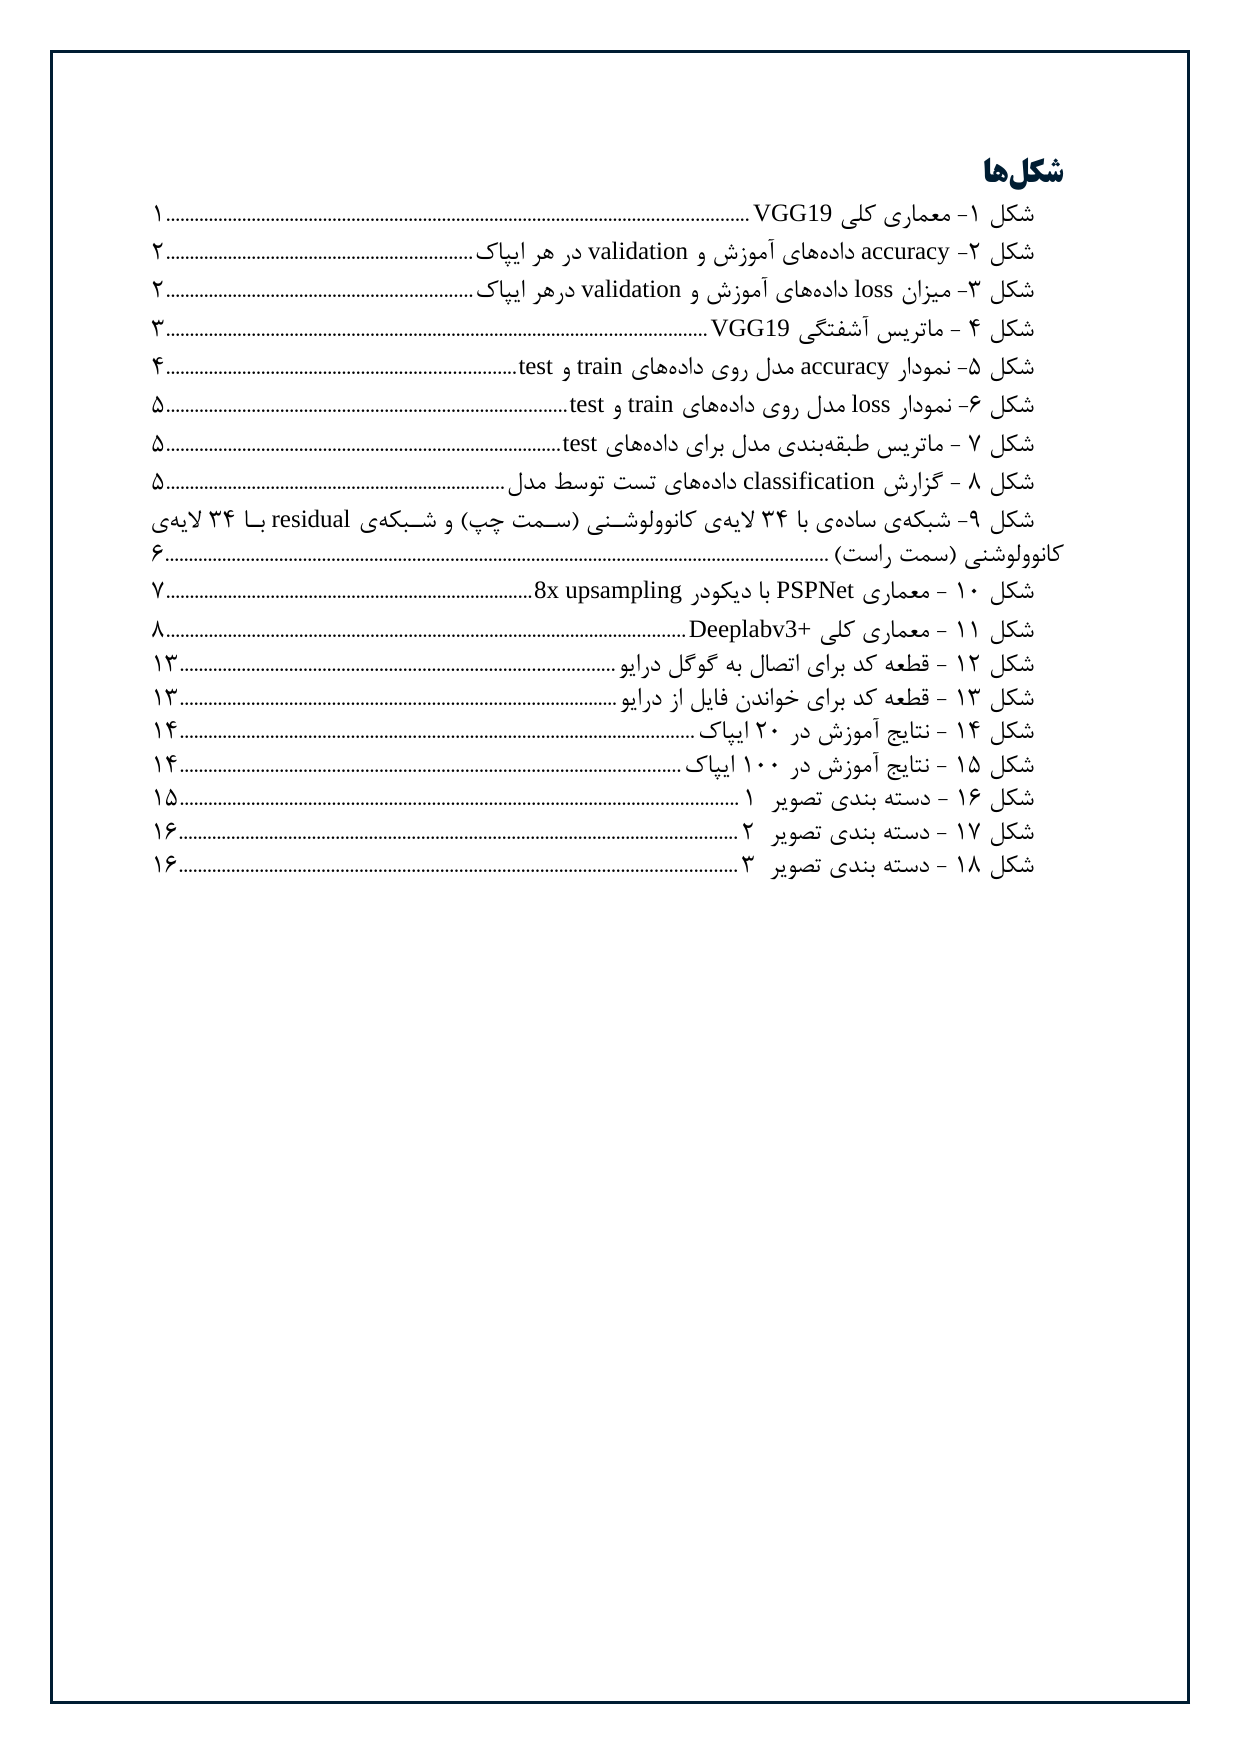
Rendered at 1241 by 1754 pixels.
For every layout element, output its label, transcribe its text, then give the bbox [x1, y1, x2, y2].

text شکل 10 - معماری PSPNet با دیکودر 8x upsampling 7 [150, 576, 1063, 609]
text شکل 4 - ماتریس آشفتگی VGG19 3 [150, 313, 1063, 346]
text شکل 3- میزان loss داده‌های آموزش و validation درهر ایپاک 2 [150, 274, 1063, 308]
text شکل‌ها [150, 159, 1063, 193]
text شکل 7 - ماتریس طبقه‌بندی مدل برای داده‌های test 5 [150, 428, 1063, 461]
text شکل 18 - دسته بندی تصویر 3 16 [150, 853, 1063, 883]
text شکل 15 - نتایج آموزش در 100 ایپاک 14 [150, 753, 1063, 782]
text شکل 6- نمودار loss مدل روی داده‌های train و test 5 [150, 389, 1063, 423]
text شکل 5- نمودار accuracy مدل روی داده‌های train و test 4 [150, 351, 1063, 384]
text شکل 12 - قطعه کد برای اتصال به گوگل درایو 13 [150, 652, 1063, 681]
text شکل 9- شبکه‌ی ساده‌ی با ۳۴ لایه‌ی کانوولوشنی (سمت چپ) و شبکه‌ی residual با ۳۴ لایه‌ی کانوولوشنی (سمت راست) 6 [150, 504, 1063, 571]
text شکل 14 - نتایج آموزش در 20 ایپاک 14 [150, 719, 1063, 748]
text شکل 16 - دسته بندی تصویر 1 15 [150, 786, 1063, 816]
text شکل 8 - گزارش classification داده‌های تست توسط مدل 5 [150, 466, 1063, 499]
text شکل 2- accuracy داده‌های آموزش و validation در هر ایپاک 2 [150, 236, 1063, 269]
text شکل 17 - دسته بندی تصویر 2 16 [150, 820, 1063, 849]
text شکل 1- معماری کلی VGG19 1 [150, 198, 1063, 231]
text شکل 11 - معماری کلی Deeplabv3+ 8 [150, 614, 1063, 647]
text شکل 13 - قطعه کد برای خواندن فایل از درایو 13 [150, 686, 1063, 715]
